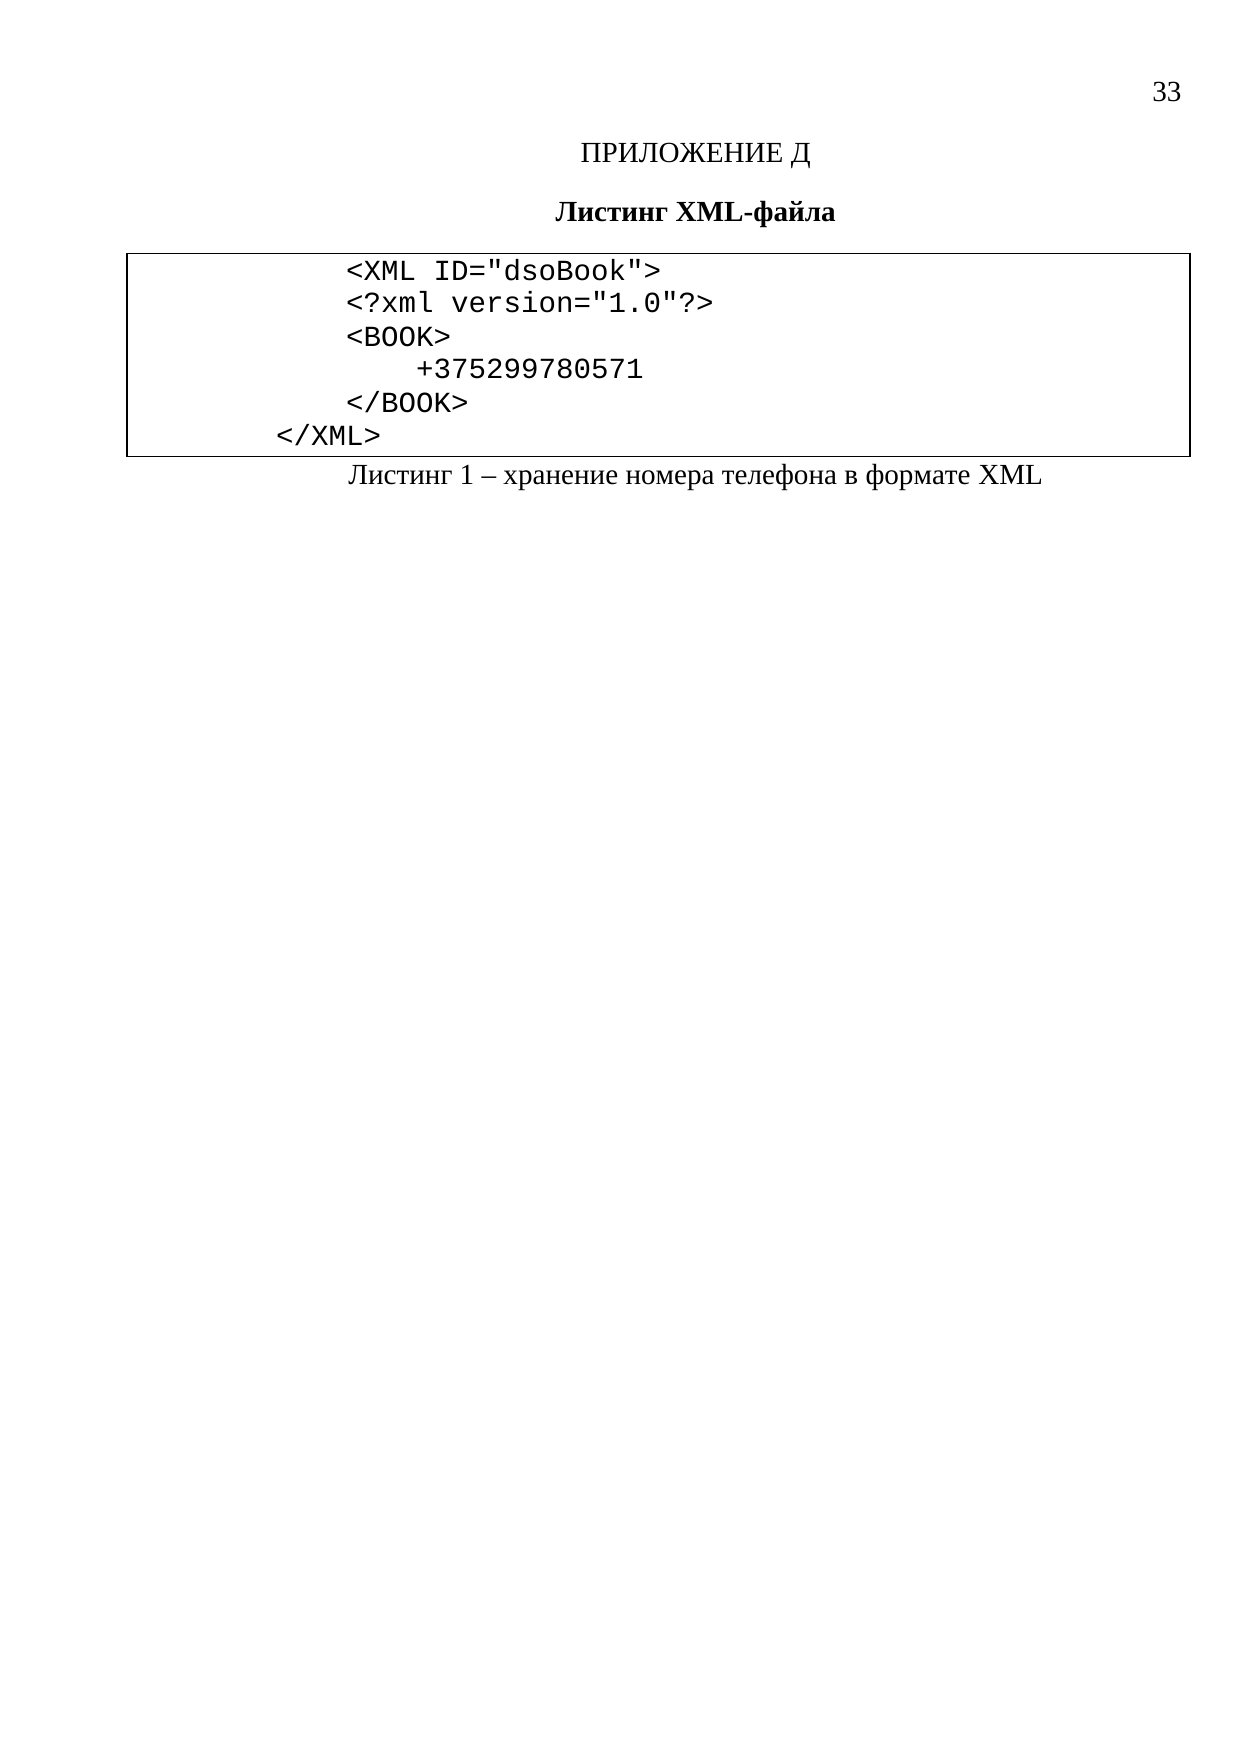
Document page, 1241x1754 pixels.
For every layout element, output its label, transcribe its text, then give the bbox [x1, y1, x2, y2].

text <BOOK> [136, 322, 1181, 355]
text <?xml version="1.0"?> [136, 289, 1181, 322]
text </XML> [128, 418, 1189, 456]
text +375299780571 [136, 355, 1181, 388]
text <XML ID="dsoBook"> [128, 254, 1189, 289]
text Листинг XML-файла [136, 194, 1181, 227]
text </BOOK> [136, 388, 1181, 418]
text ПРИЛОЖЕНИЕ Д [136, 135, 1181, 169]
text Листинг 1 – хранение номера телефона в формате XML [136, 457, 1181, 490]
